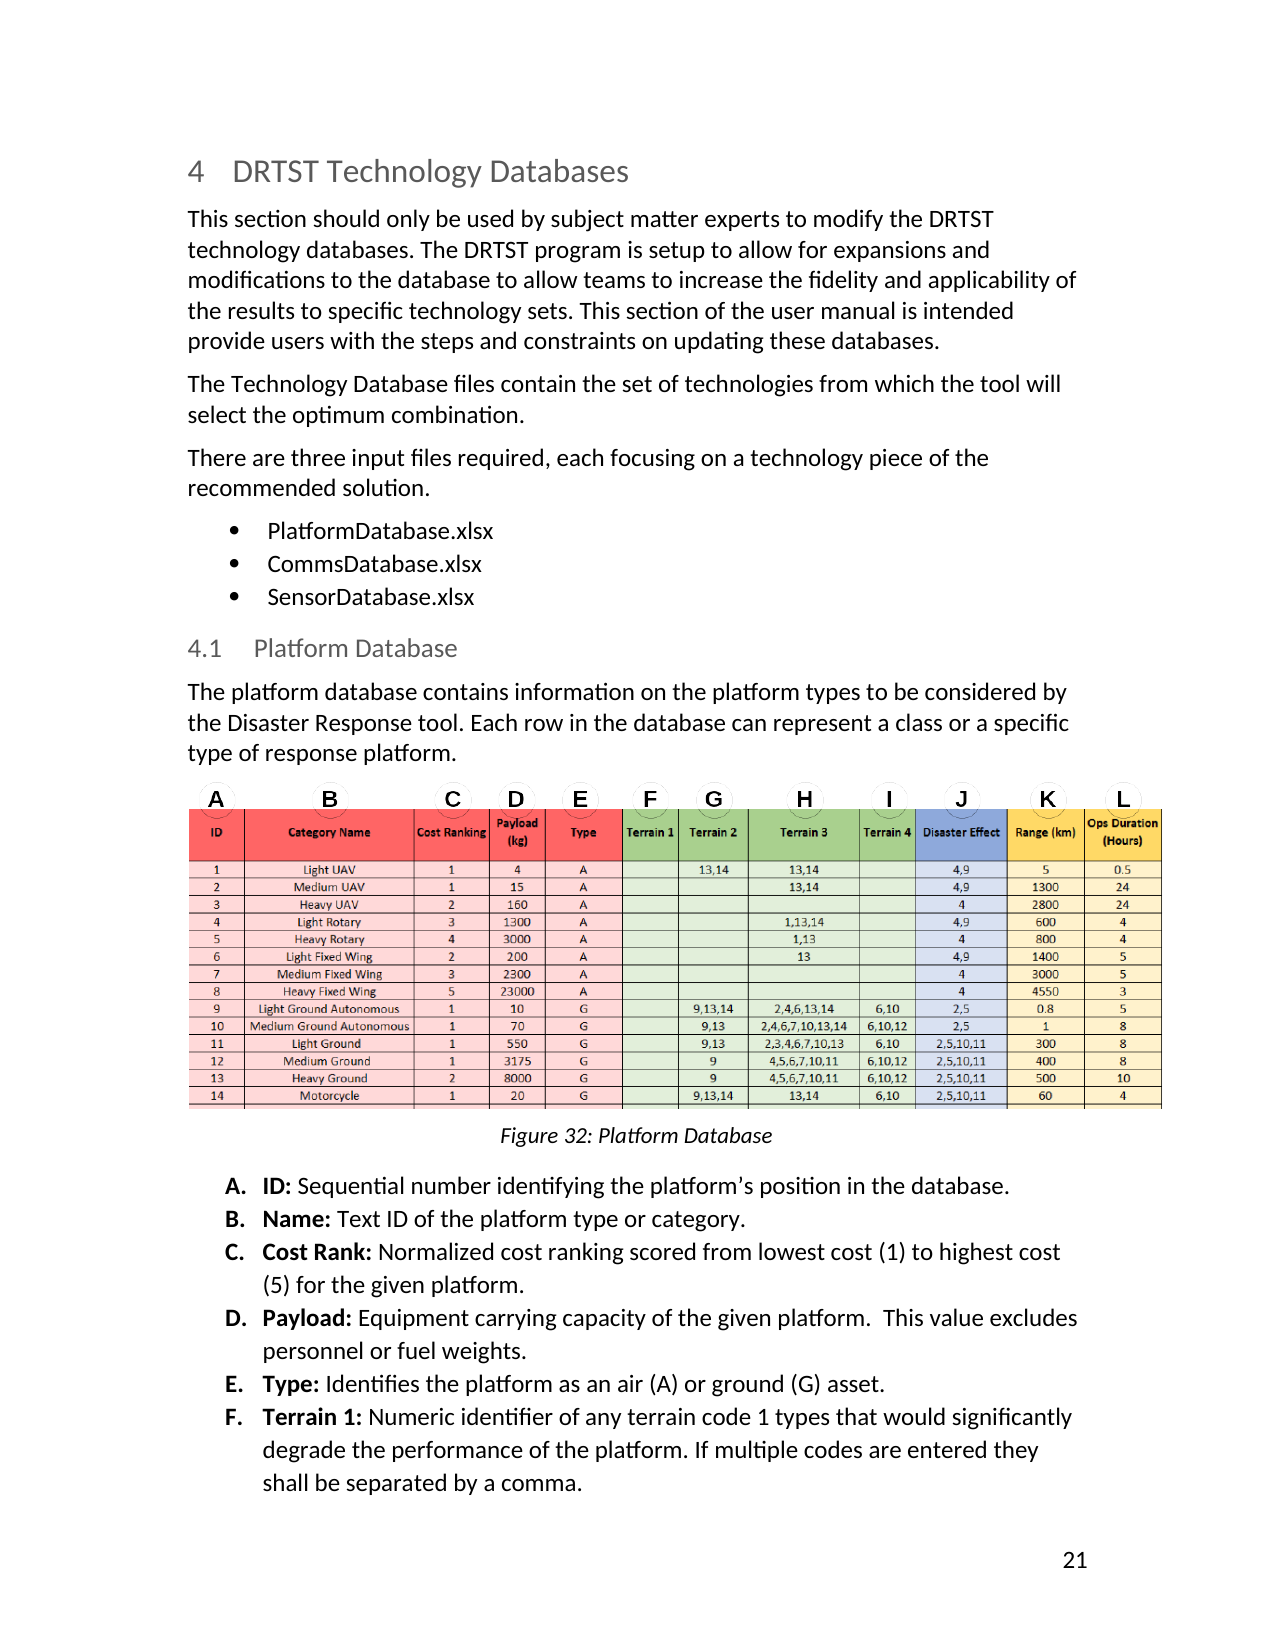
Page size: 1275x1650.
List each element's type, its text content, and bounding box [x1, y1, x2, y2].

list Terrain 1: Numeric identifier of any terrain code 1 types that would significantly degrade the performance of the platform. If multiple codes are entered they shall be separated by a comma. [225, 1401, 1087, 1497]
text The platform database contains information on the platform types to be considered by the Disaster Response tool. Each row in the database can represent a class or a specific type of response platform. [187, 676, 1087, 768]
list CommsDatabase.xlsx [230, 548, 1087, 579]
text Figure 32: Platform Database [187, 1122, 1087, 1150]
list SensorDatabase.xlsx [230, 581, 1087, 612]
subtitle DRTST Technology Databases [187, 150, 1087, 191]
list PlatformDatabase.xlsx [230, 515, 1087, 546]
text The Technology Database files contain the set of technologies from which the tool will select the optimum combination. [187, 368, 1087, 429]
list ID: Sequential number identifying the platform’s position in the database. [225, 1171, 1087, 1201]
text This section should only be used by subject matter experts to modify the DRTST technology databases. The DRTST program is setup to allow for expansions and modifications to the database to allow teams to increase the fidelity and applicability of the results to specific technology sets. This section of the user manual is intended provide users with the steps and constraints on updating these databases. [187, 203, 1087, 356]
list Name: Text ID of the platform type or category. [225, 1203, 1087, 1234]
list Type: Identifies the platform as an air (A) or ground (G) asset. [225, 1368, 1087, 1398]
subtitle Platform Database [187, 631, 1087, 664]
text There are three input files required, each focusing on a technology piece of the recommended solution. [187, 442, 1087, 503]
list Payload: Equipment carrying capacity of the given platform. This value excludes personnel or fuel weights. [225, 1302, 1087, 1366]
list Cost Rank: Normalized cost ranking scored from lowest cost (1) to highest cost (5) for the given platform. [225, 1236, 1087, 1300]
